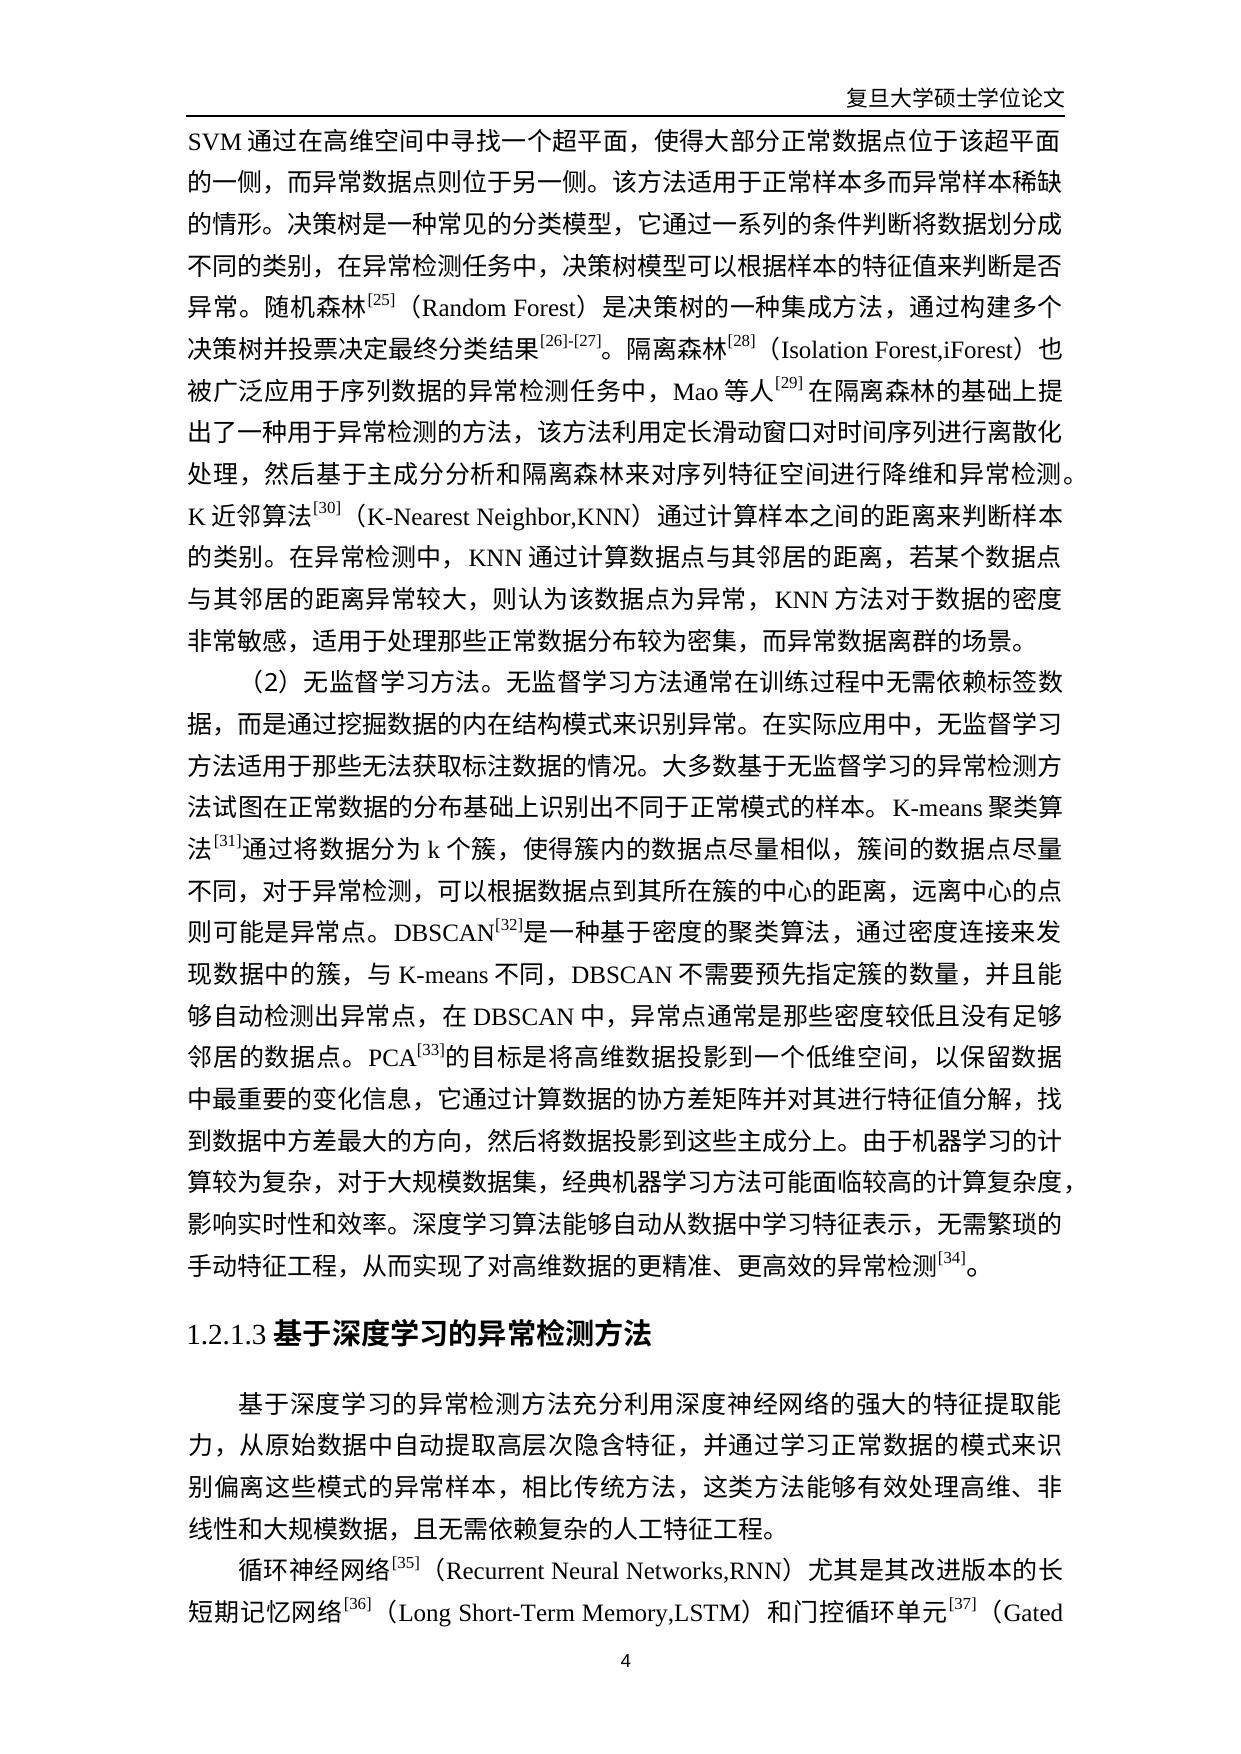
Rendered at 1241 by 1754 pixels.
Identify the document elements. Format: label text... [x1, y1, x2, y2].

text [188, 1546, 1063, 1630]
text （2）无监督学习方法。无监督学习方法通常在训练过程中无需依赖标签数据，而是通过挖掘数据的内在结构模式来识别异常。在实际应用中，无监督学习方法适用于那些无法获取标注数据的情况。大多数基于无监督学习的异常检测方法试图在正常数据的分布基础上识别出不同于正常模式的样本。K-means聚类算法[31]通过将数据分为k个簇，使得簇内的数据点尽量相似，簇间的数据点尽量不同，对于异常检测，可以根据数据点到其所在簇的中心的距离，远离中心的点则可能是异常点。DBSCAN[32]是一种基于密度的聚类算法，通过密度连接来发现数据中的簇，与K-means不同，DBSCAN不需要预先指定簇的数量，并且能够自动检测出异常点，在DBSCAN中，异常点通常是那些密度较低且没有足够邻居的数据点。PCA[33]的目标是将高维数据投影到一个低维空间，以保留数据中最重要的变化信息，它通过计算数据的协方差矩阵并对其进行特征值分解，找到数据中方差最大的方向，然后将数据投影到这些主成分上。由于机器学习的计算较为复杂，对于大规模数据集，经典机器学习方法可能面临较高的计算复杂度，影响实时性和效率。深度学习算法能够自动从数据中学习特征表示，无需繁琐的手动特征工程，从而实现了对高维数据的更精准、更高效的异常检测[34]。 [188, 658, 1063, 1283]
subtitle 基于深度学习的异常检测方法 [186, 1310, 1065, 1353]
text 基于深度学习的异常检测方法充分利用深度神经网络的强大的特征提取能力，从原始数据中自动提取高层次隐含特征，并通过学习正常数据的模式来识别偏离这些模式的异常样本，相比传统方法，这类方法能够有效处理高维、非线性和大规模数据，且无需依赖复杂的人工特征工程。 [188, 1380, 1063, 1546]
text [188, 117, 1063, 658]
